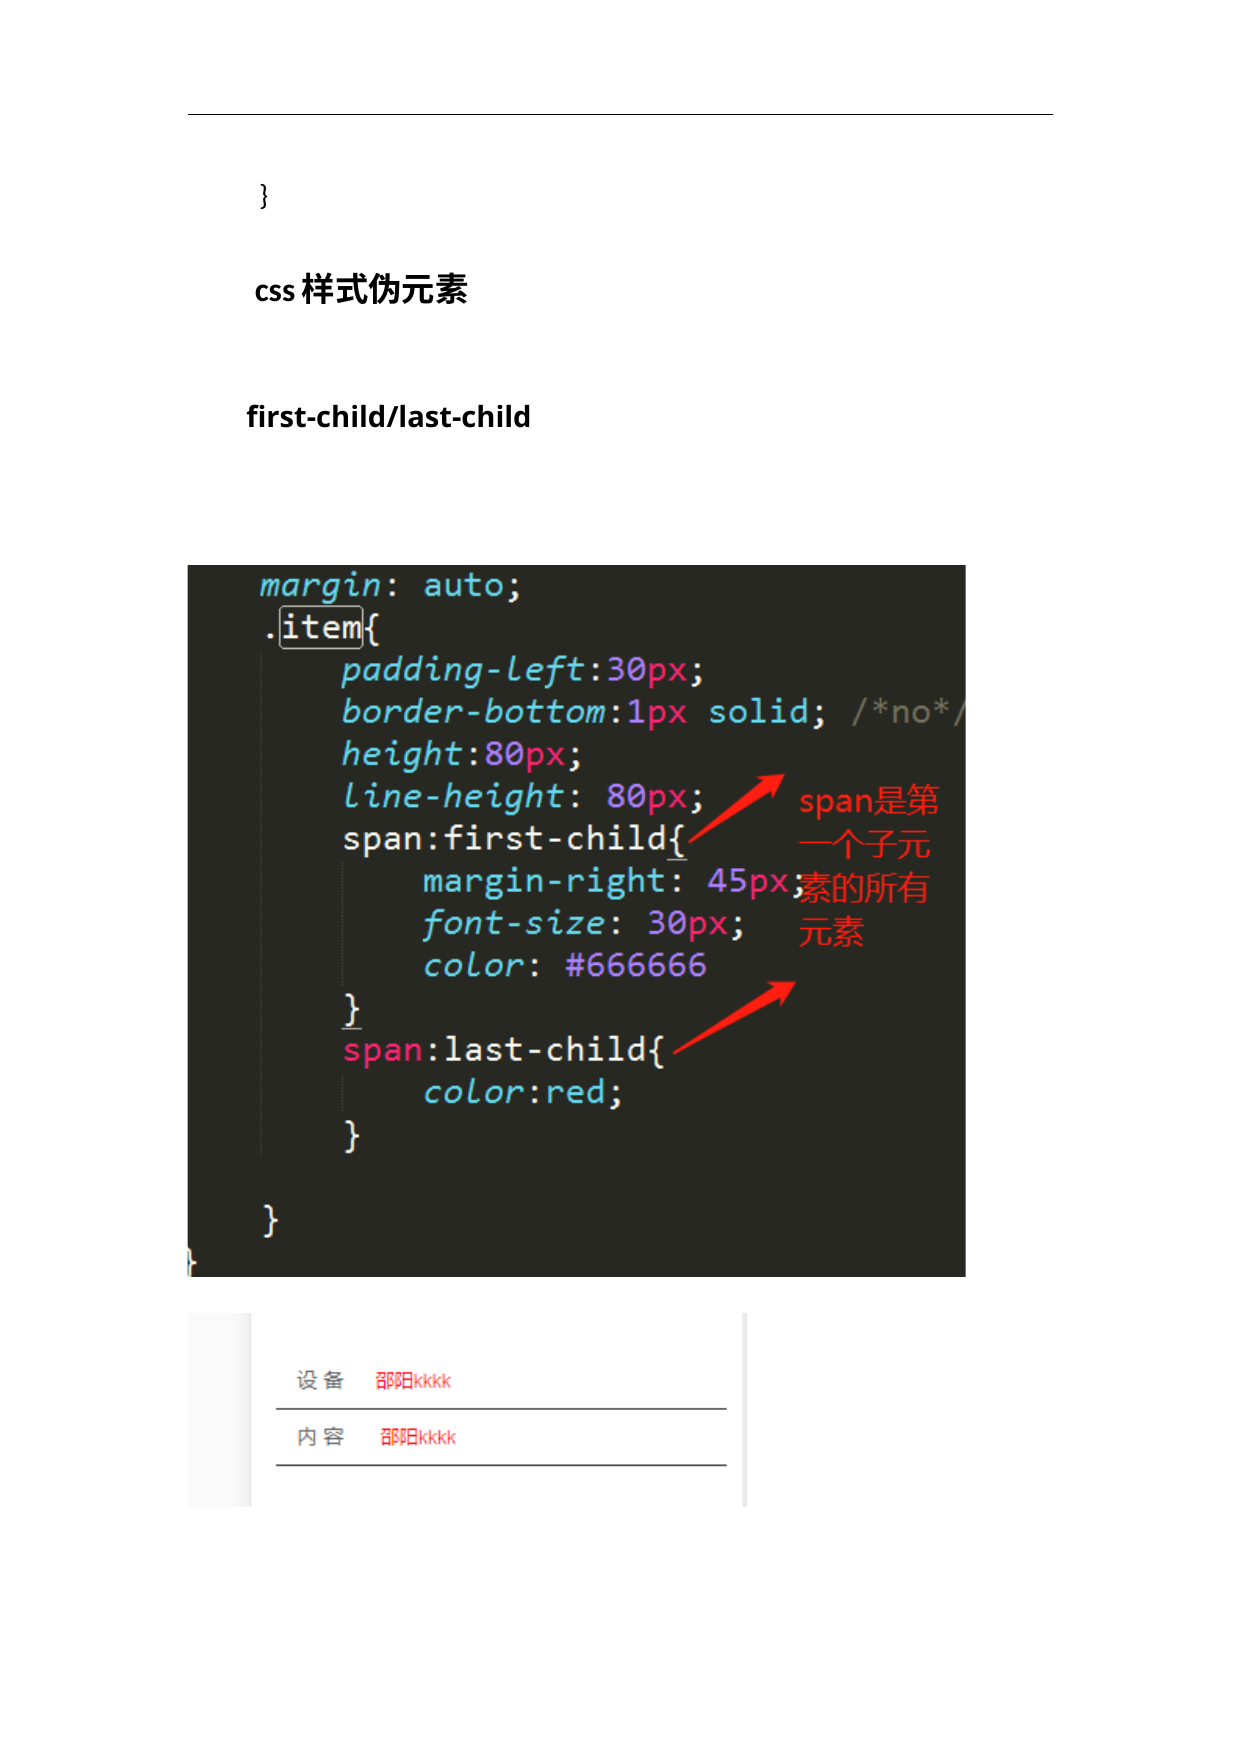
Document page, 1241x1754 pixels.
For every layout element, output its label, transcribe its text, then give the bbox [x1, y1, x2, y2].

picture [187, 565, 966, 1277]
picture [187, 1313, 749, 1507]
text } [187, 162, 1053, 227]
subtitle css样式伪元素 [187, 254, 1053, 319]
subtitle first-child/last-child [187, 383, 1053, 448]
